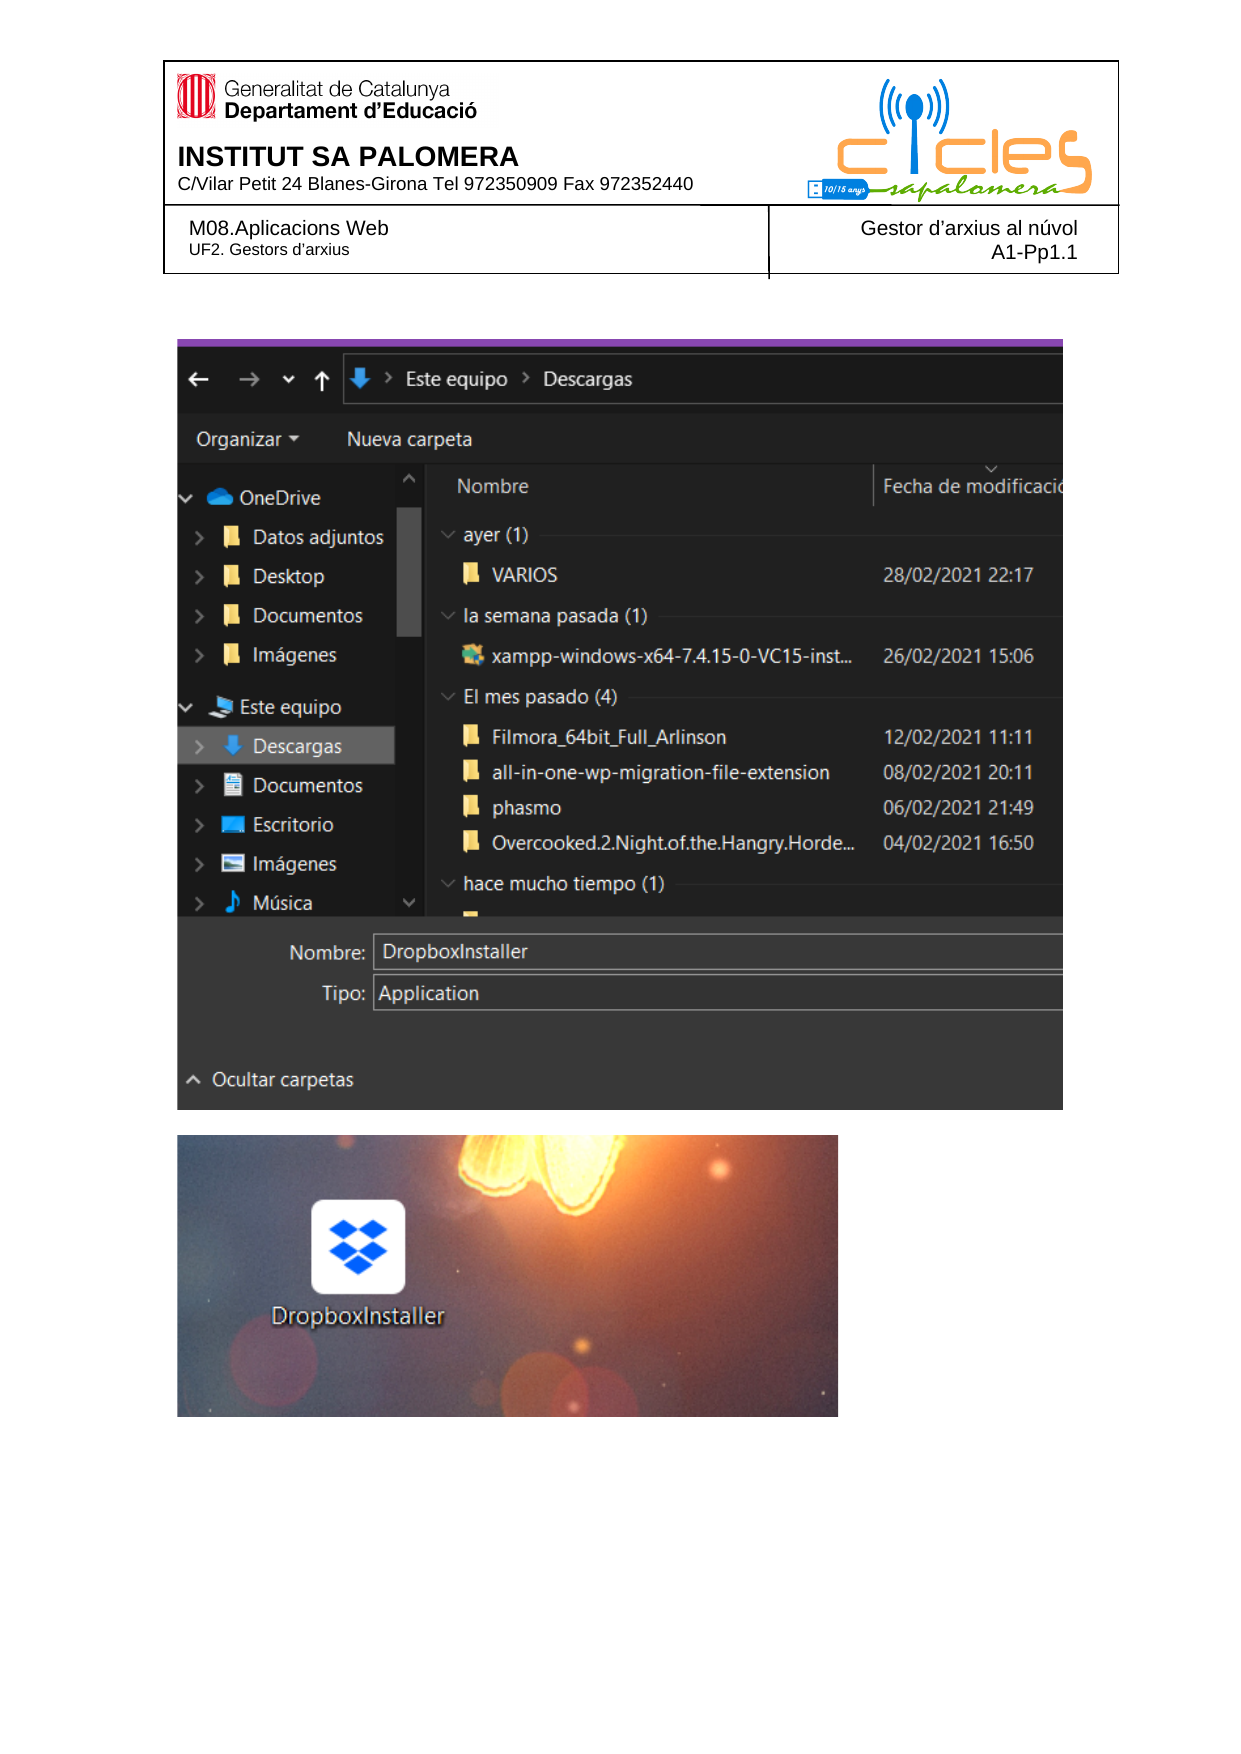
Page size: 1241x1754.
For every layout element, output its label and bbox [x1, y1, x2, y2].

picture [802, 64, 1098, 212]
picture [177, 73, 499, 128]
picture [177, 339, 1063, 1110]
picture [177, 1135, 839, 1417]
